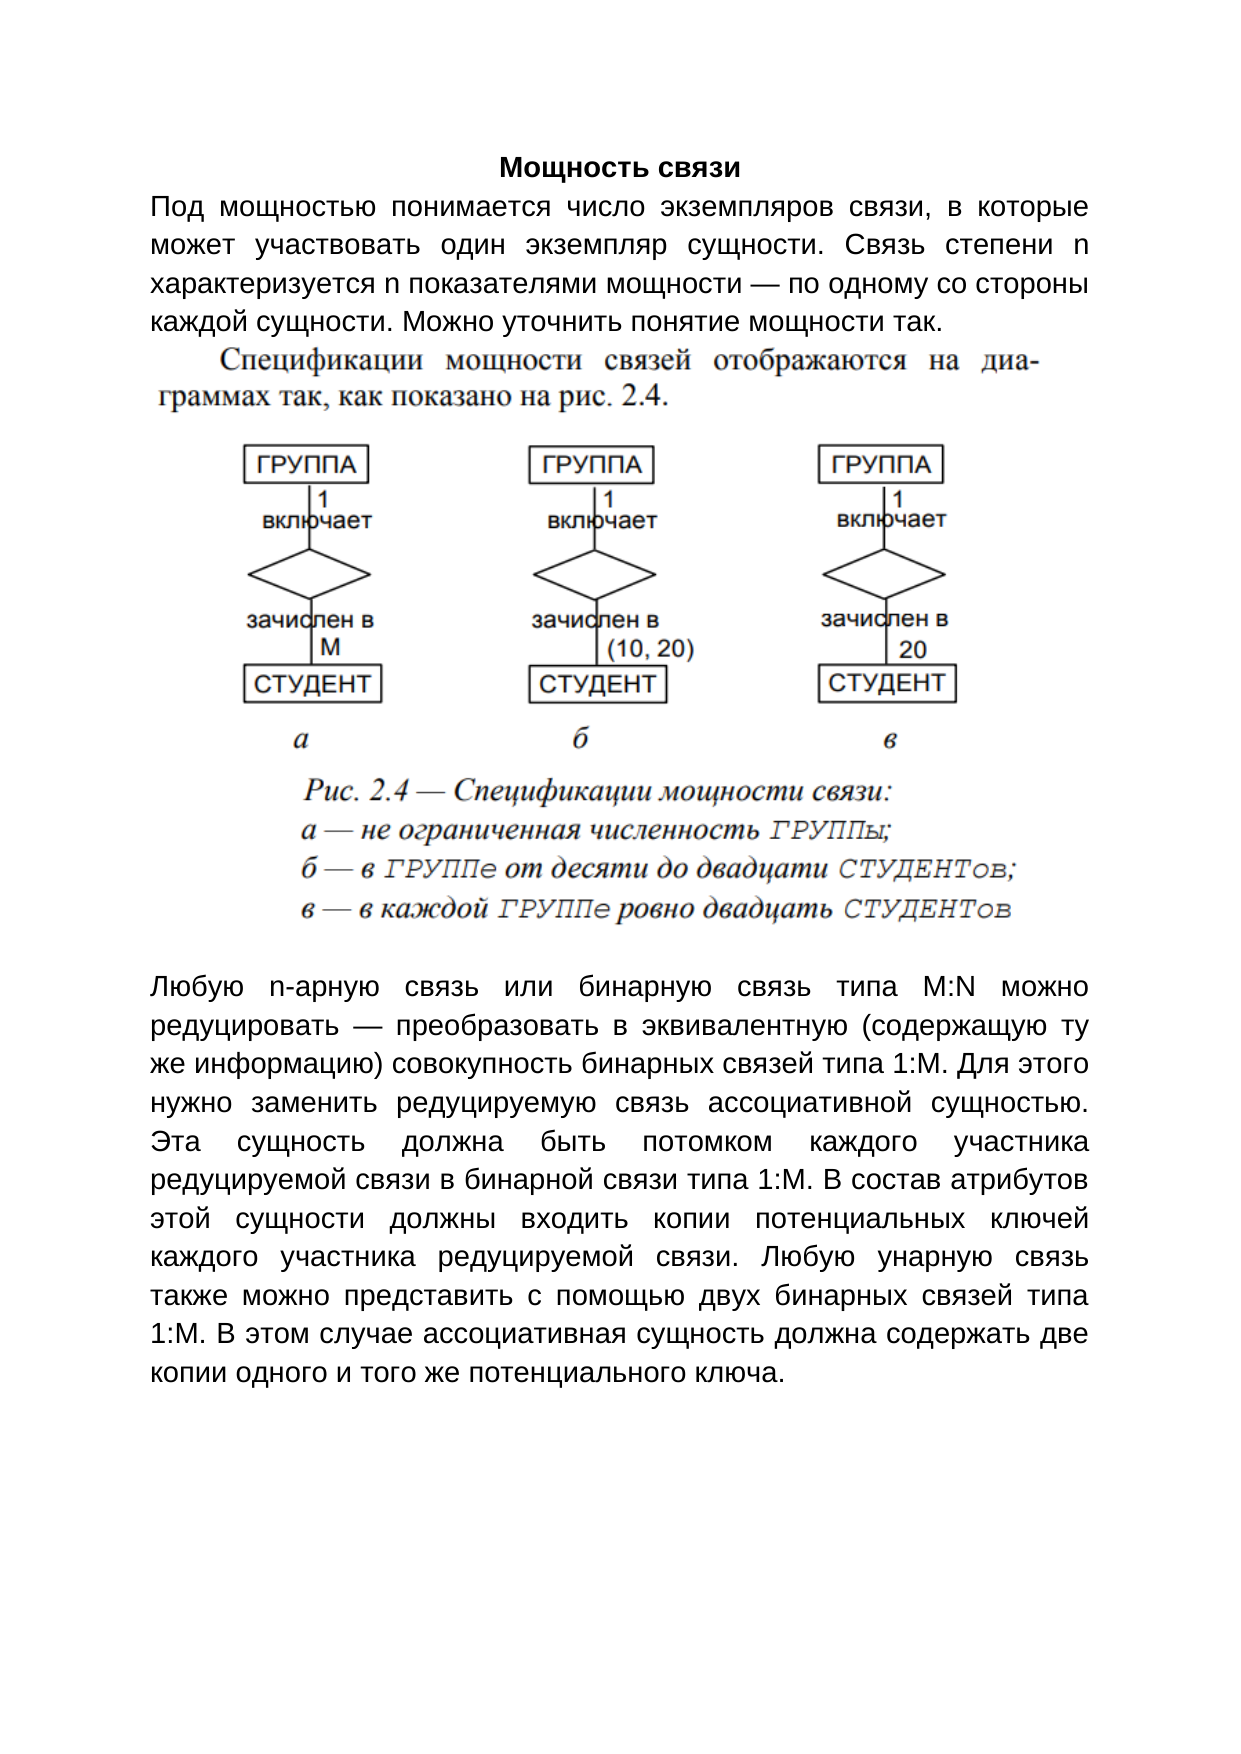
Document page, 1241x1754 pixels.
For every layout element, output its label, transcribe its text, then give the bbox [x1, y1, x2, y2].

text Мощность связи [150, 150, 1090, 183]
text Любую n-арную связь или бинарную связь типа М:N можно редуцировать — преобразовать в эквивалентную (содержащую ту же информацию) совокупность бинарных связей типа 1:М. Для этого нужно заменить редуцируемую связь ассоциативной сущностью. Эта сущность должна быть потомком каждого участника редуцируемой связи в бинарной связи типа 1:М. В состав атрибутов этой сущности должны входить копии потенциальных ключей каждого участника редуцируемой связи. Любую унарную связь также можно представить с помощью двух бинарных связей типа 1:М. В этом случае ассоциативная сущность должна содержать две копии одного и того же потенциального ключа. [150, 969, 1090, 1388]
text Под мощностью понимается число экземпляров связи, в которые может участвовать один экземпляр сущности. Связь степени n характеризуется n показателями мощности — по одному со стороны каждой сущности. Можно уточнить понятие мощности так. [150, 188, 1090, 338]
picture [150, 342, 1091, 966]
